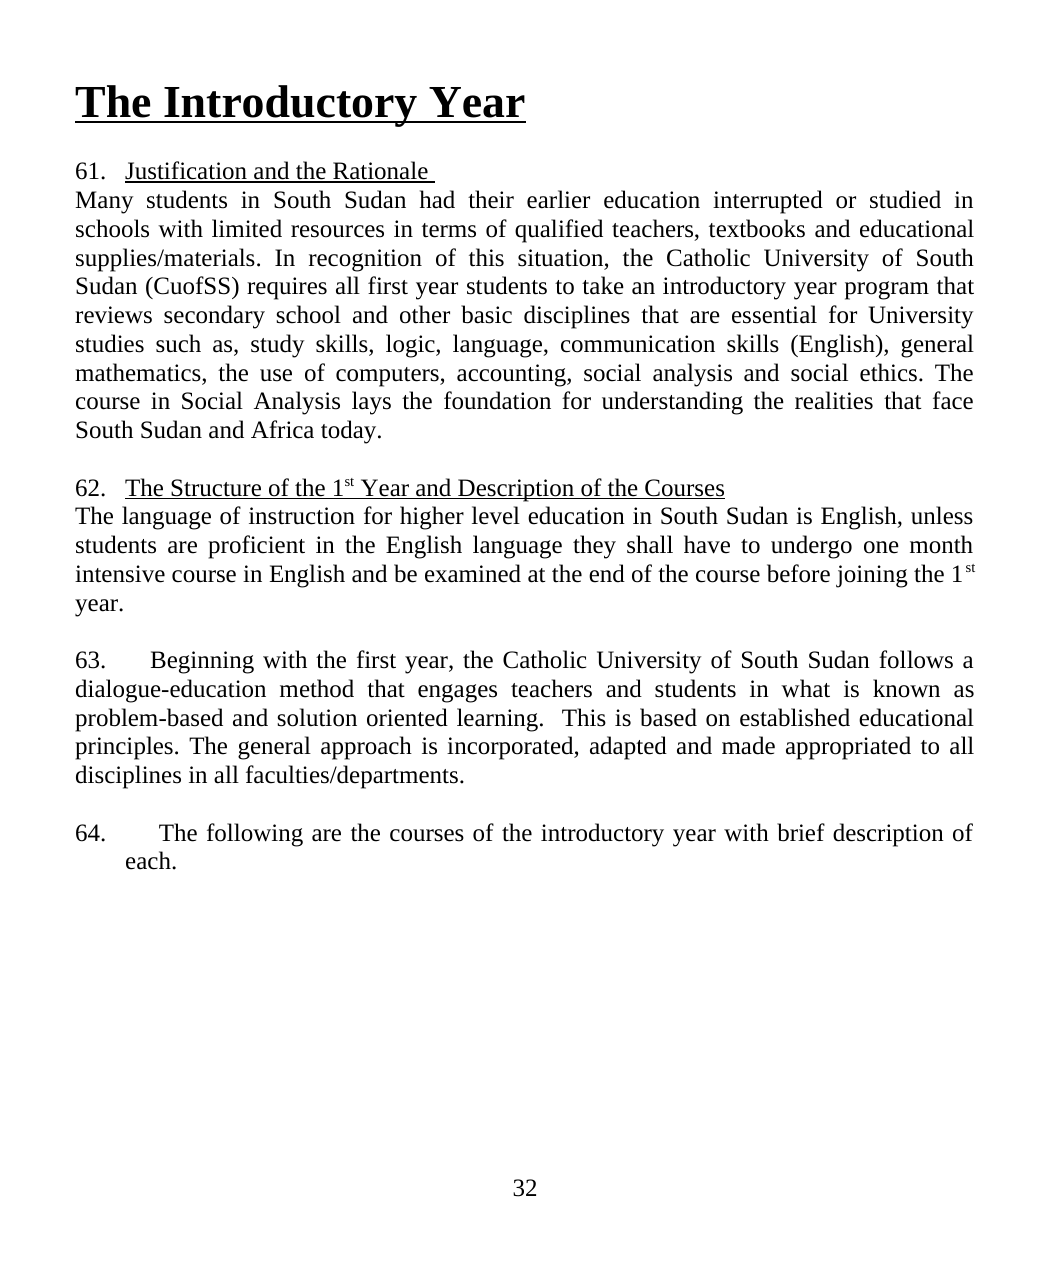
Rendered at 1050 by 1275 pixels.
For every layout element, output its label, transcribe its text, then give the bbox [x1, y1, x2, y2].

list Beginning with the first year, the Catholic University of South Sudan follows a dialogue-education method that engages teachers and students in what is known as problem-based and solution oriented learning. This is based on established educational principles. The general approach is incorporated, adapted and made appropriated to all disciplines in all faculties/departments. [75, 645, 975, 789]
text Many students in South Sudan had their earlier education interrupted or studied in schools with limited resources in terms of qualified teachers, textbooks and educational supplies/materials. In recognition of this situation, the Catholic University of South Sudan (CuofSS) requires all first year students to take an introductory year program that reviews secondary school and other basic disciplines that are essential for University studies such as, study skills, logic, language, communication skills (English), general mathematics, the use of computers, accounting, social analysis and social ethics. The course in Social Analysis lays the foundation for understanding the realities that face South Sudan and Africa today. [75, 185, 975, 444]
list The Structure of the 1st Year and Description of the Courses [75, 473, 975, 501]
list Justification and the Rationale [75, 156, 975, 185]
text The language of instruction for higher level education in South Sudan is English, unless students are proficient in the English language they shall have to undergo one month intensive course in English and be examined at the end of the course before joining the 1st year. [75, 501, 975, 616]
list The following are the courses of the introductory year with brief description of each. [75, 818, 975, 875]
text The Introductory Year [75, 75, 975, 128]
